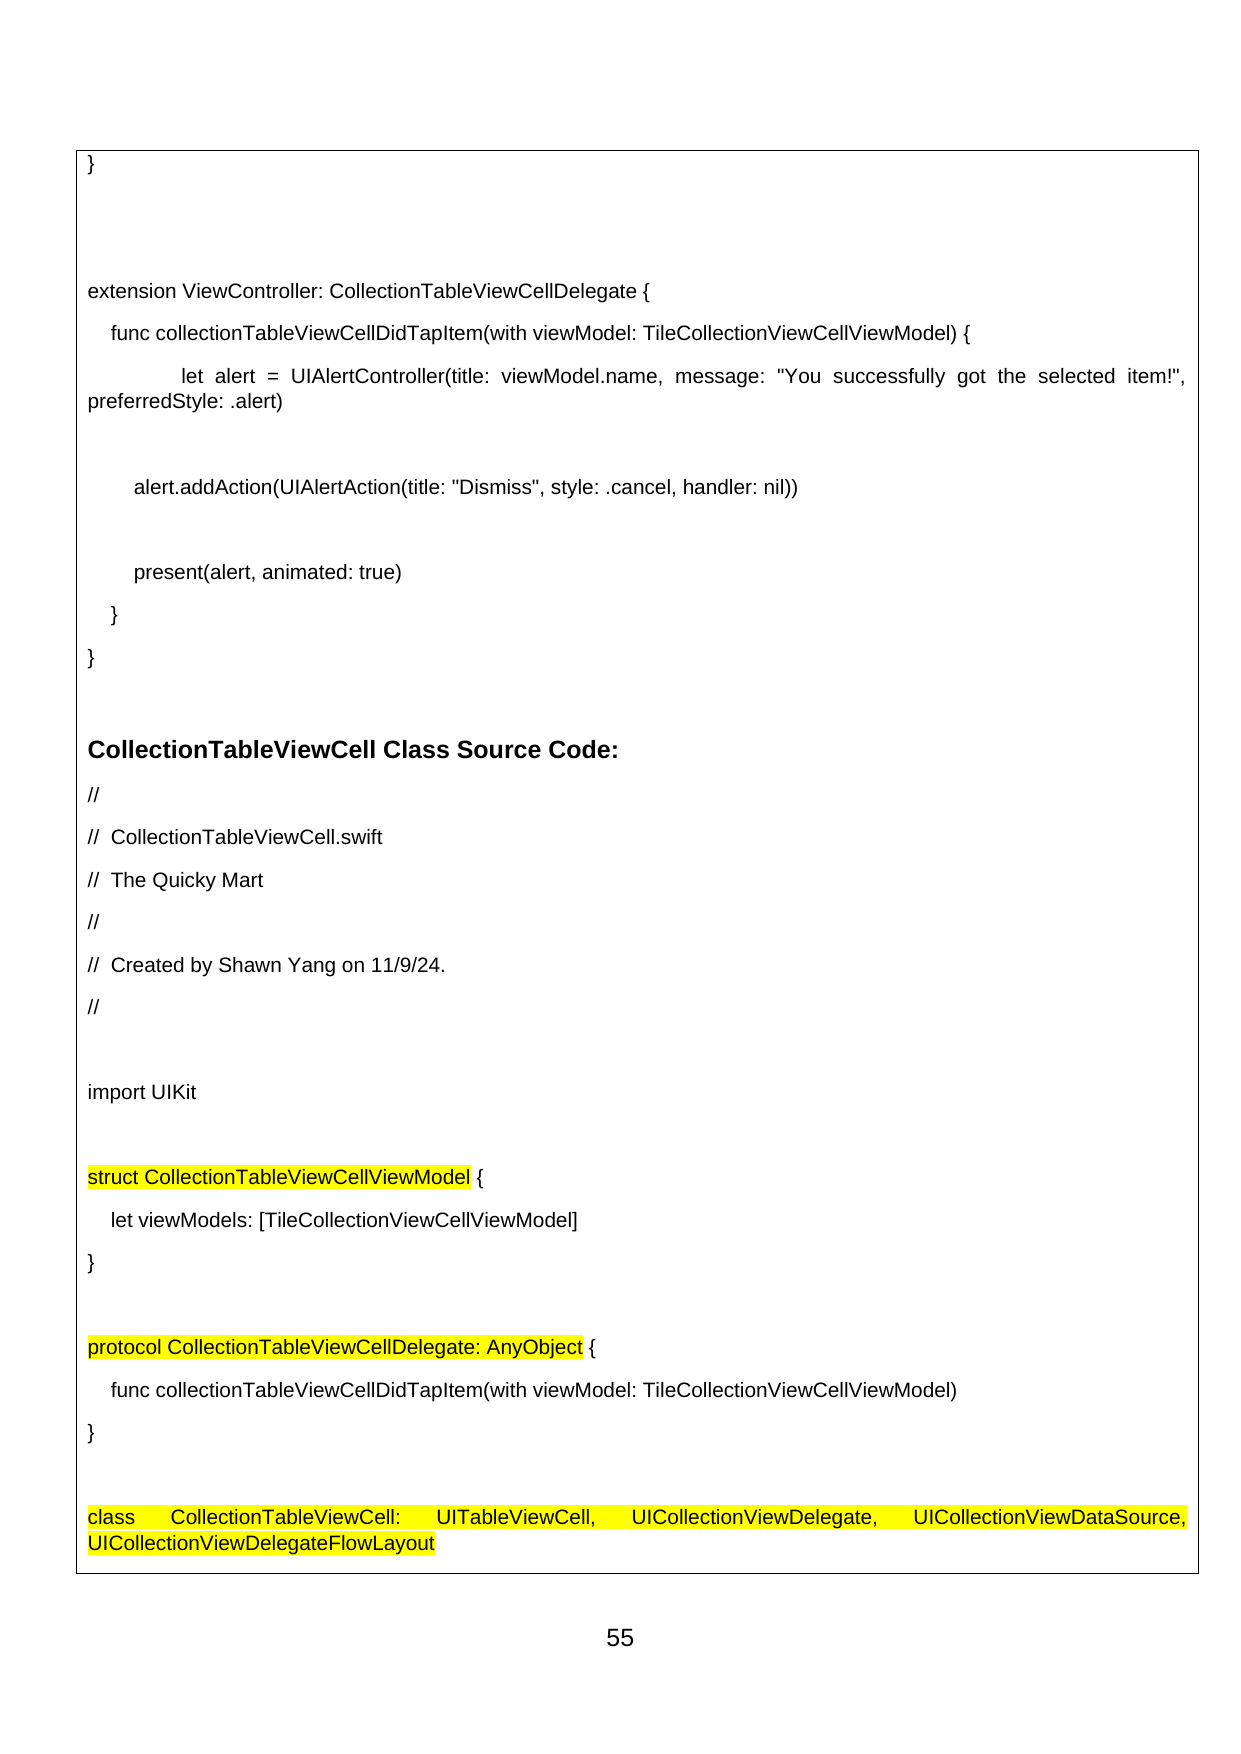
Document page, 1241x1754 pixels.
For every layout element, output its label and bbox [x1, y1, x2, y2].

table_header [77, 151, 1198, 1573]
